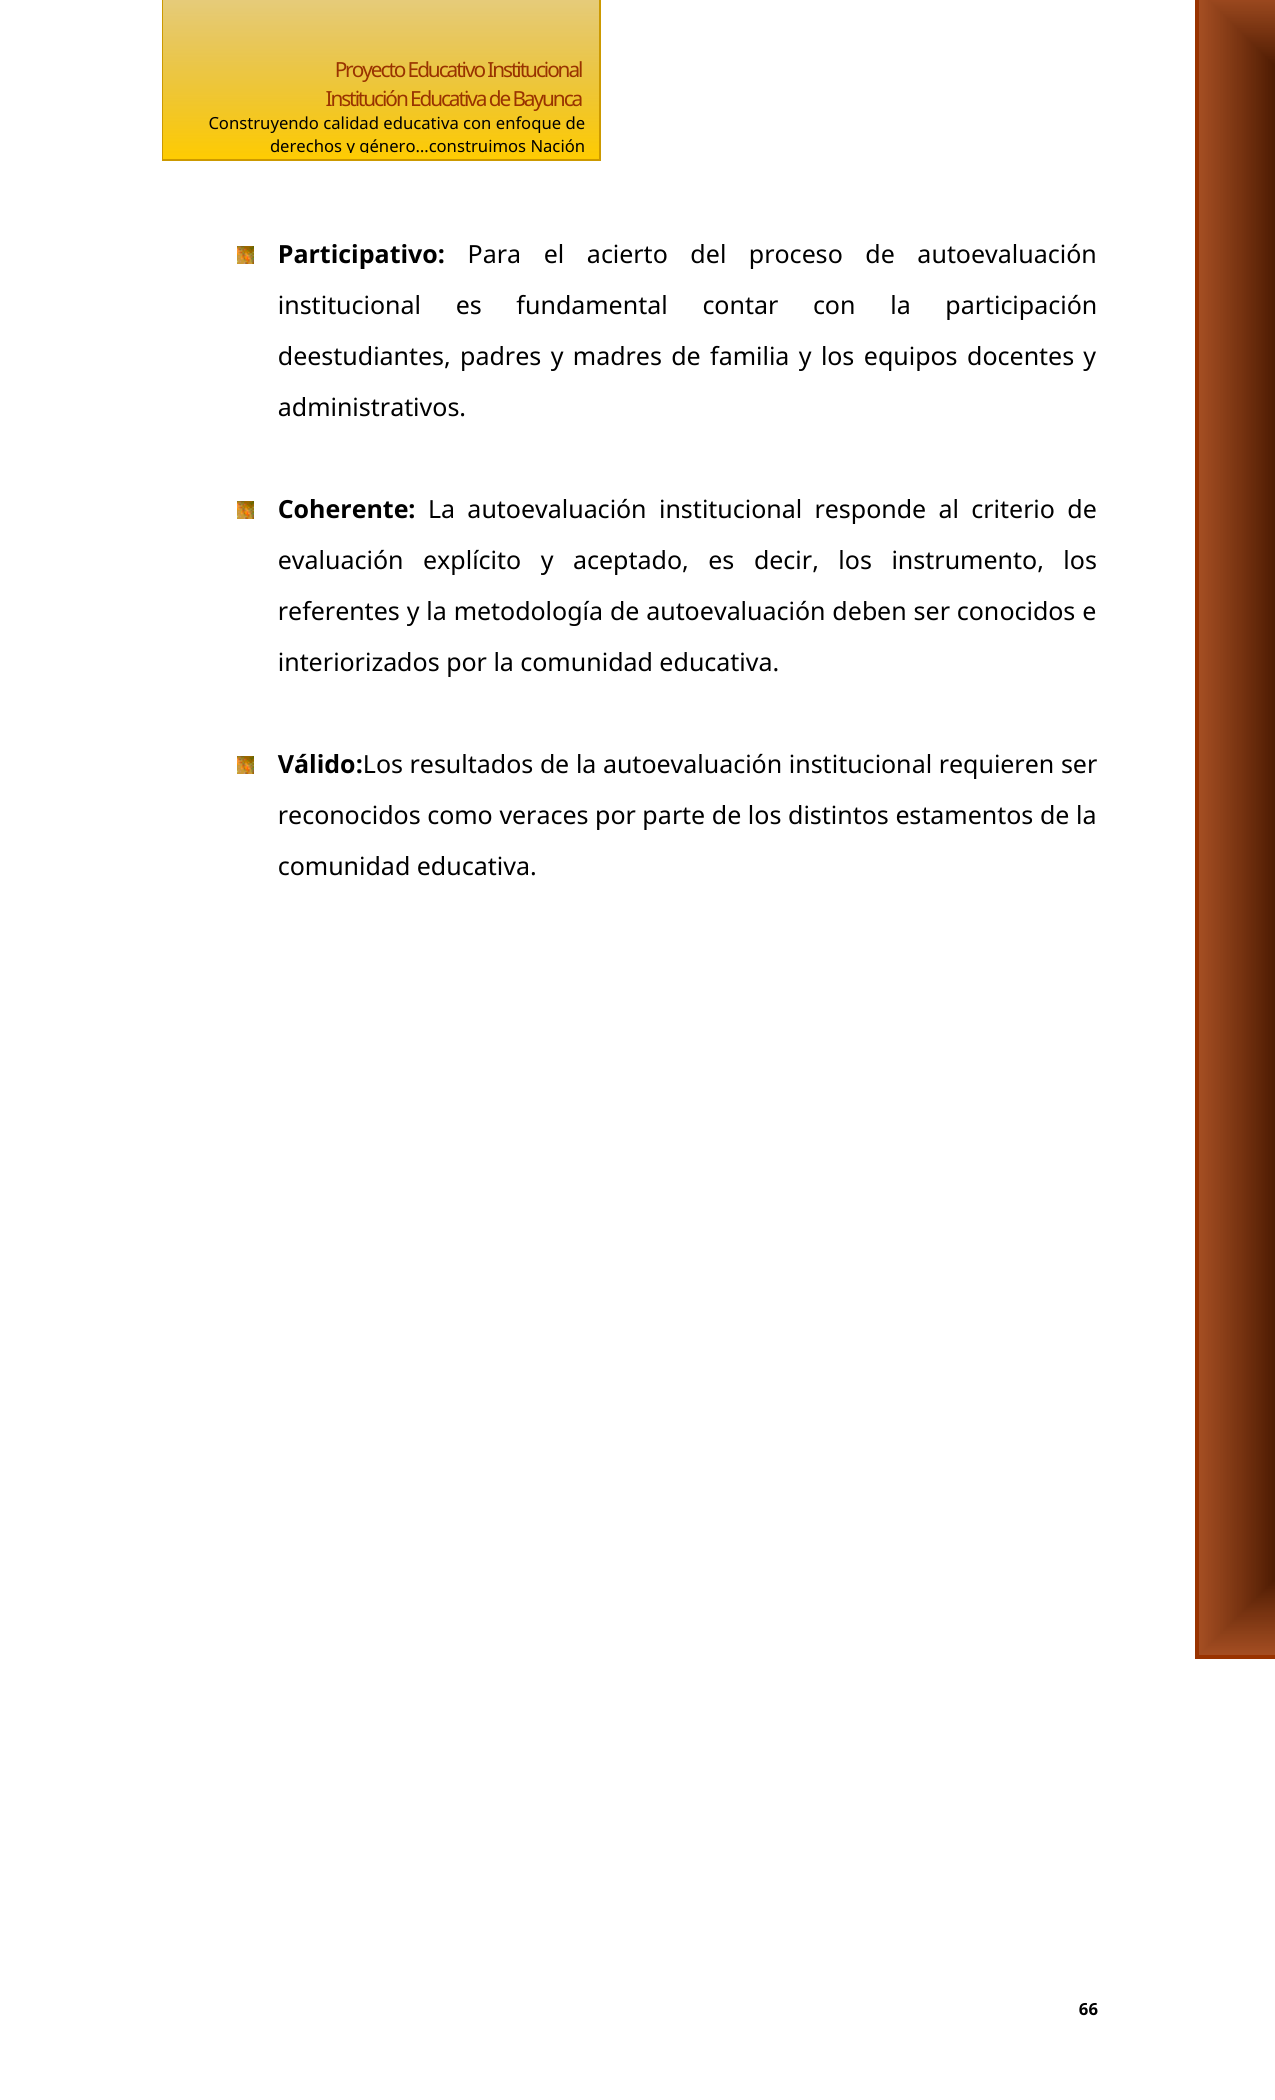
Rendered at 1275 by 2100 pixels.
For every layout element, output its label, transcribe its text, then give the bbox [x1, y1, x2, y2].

picture [237, 756, 254, 774]
picture [237, 246, 254, 264]
list Participativo: Para el acierto del proceso de autoevaluación institucional es fundamental contar con la participación deestudiantes, padres y madres de familia y los equipos docentes y administrativos. [236, 236, 1098, 423]
list Válido:Los resultados de la autoevaluación institucional requieren ser reconocidos como veraces por parte de los distintos estamentos de la comunidad educativa. [236, 747, 1098, 883]
picture [237, 501, 254, 519]
list Coherente: La autoevaluación institucional responde al criterio de evaluación explícito y aceptado, es decir, los instrumento, los referentes y la metodología de autoevaluación deben ser conocidos e interiorizados por la comunidad educativa. [236, 491, 1098, 679]
